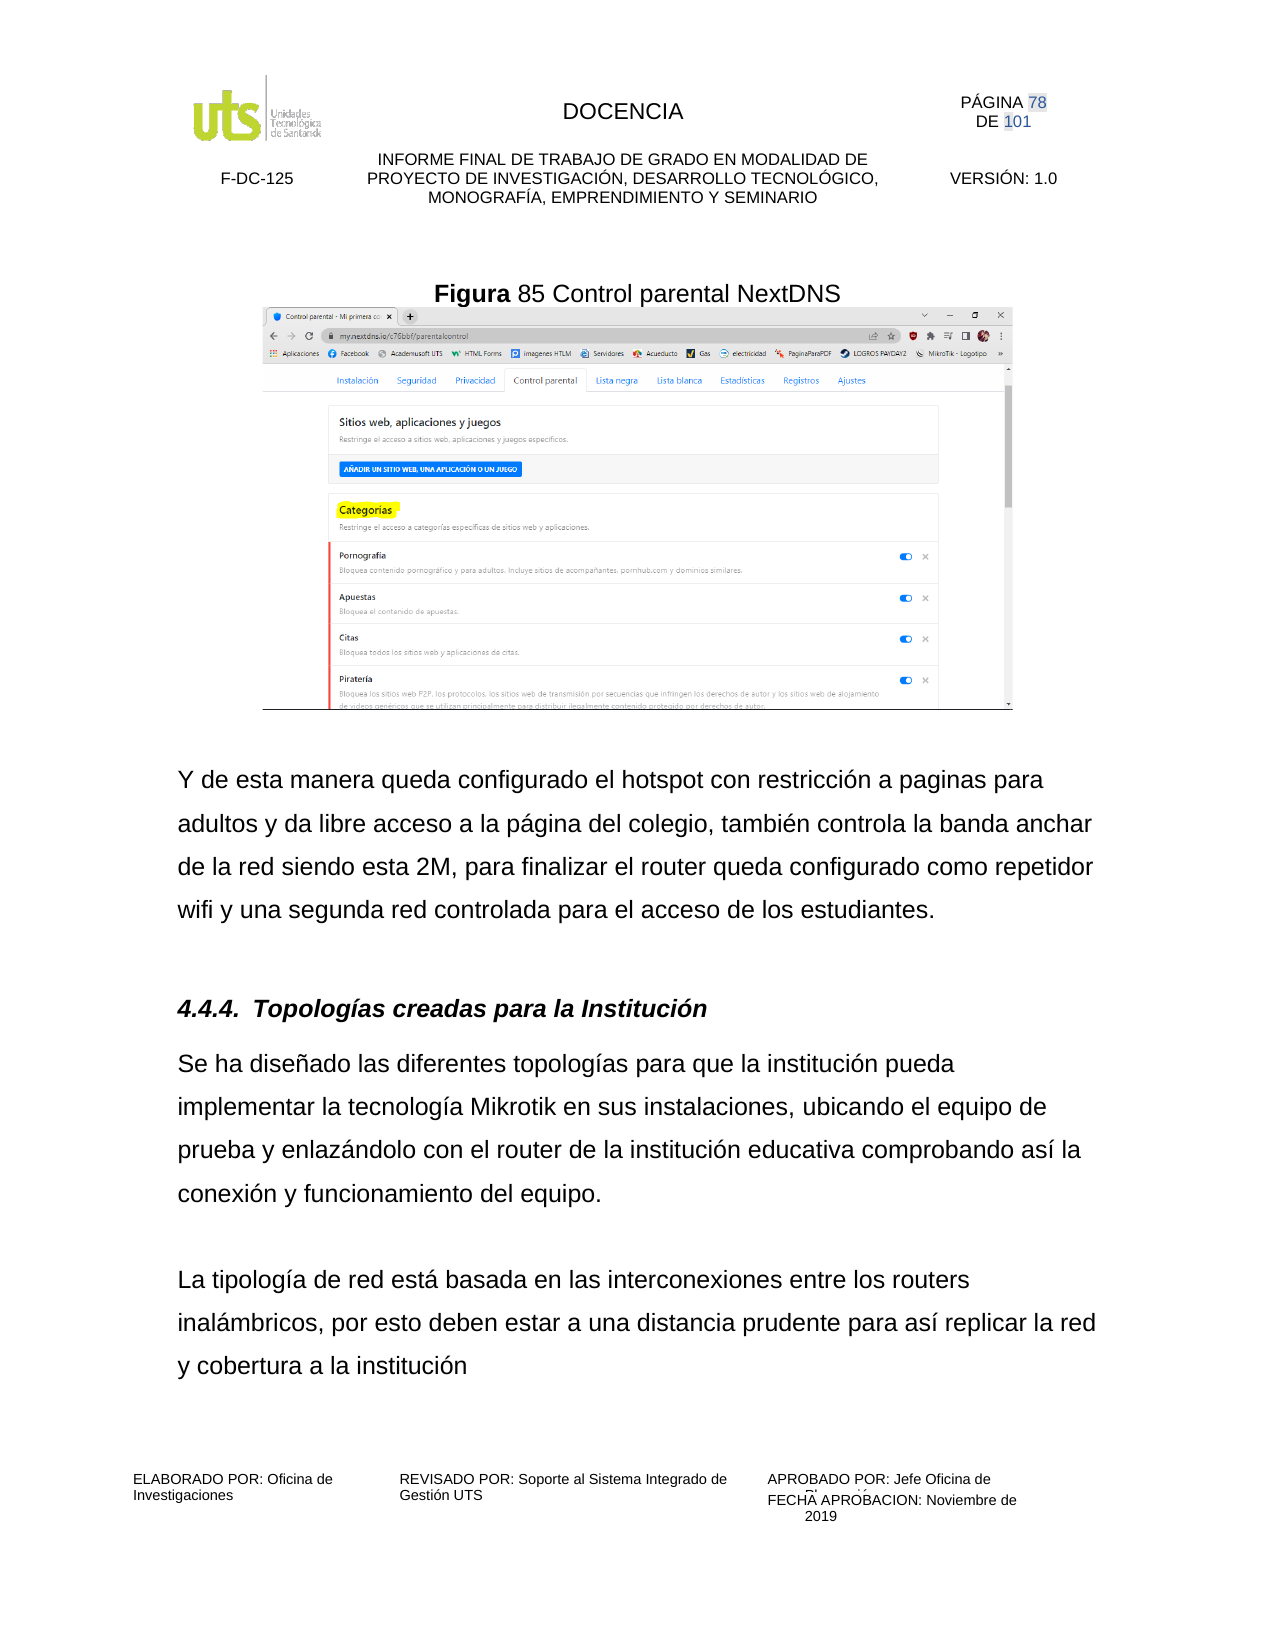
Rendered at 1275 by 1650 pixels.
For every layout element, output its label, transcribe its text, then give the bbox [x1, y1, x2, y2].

picture [262, 307, 1013, 710]
text Y de esta manera queda configurado el hotspot con restricción a paginas para adultos y da libre acceso a la página del colegio, también controla la banda anchar de la red siendo esta 2M, para finalizar el router queda configurado como repetidor wifi y una segunda red controlada para el acceso de los estudiantes. [177, 765, 1098, 923]
list La tipología de red está basada en las interconexiones entre los routers inalámbricos, por esto deben estar a una distancia prudente para así replicar la red y cobertura a la institución [177, 1265, 1098, 1380]
text Se ha diseñado las diferentes topologías para que la institución pueda implementar la tecnología Mikrotik en sus instalaciones, ubicando el equipo de prueba y enlazándolo con el router de la institución educativa comprobando así la conexión y funcionamiento del equipo. [177, 1049, 1098, 1207]
text Figura 85 Control parental NextDNS [177, 279, 1098, 308]
subtitle Topologías creadas para la Institución [177, 993, 1098, 1022]
picture [192, 75, 321, 149]
